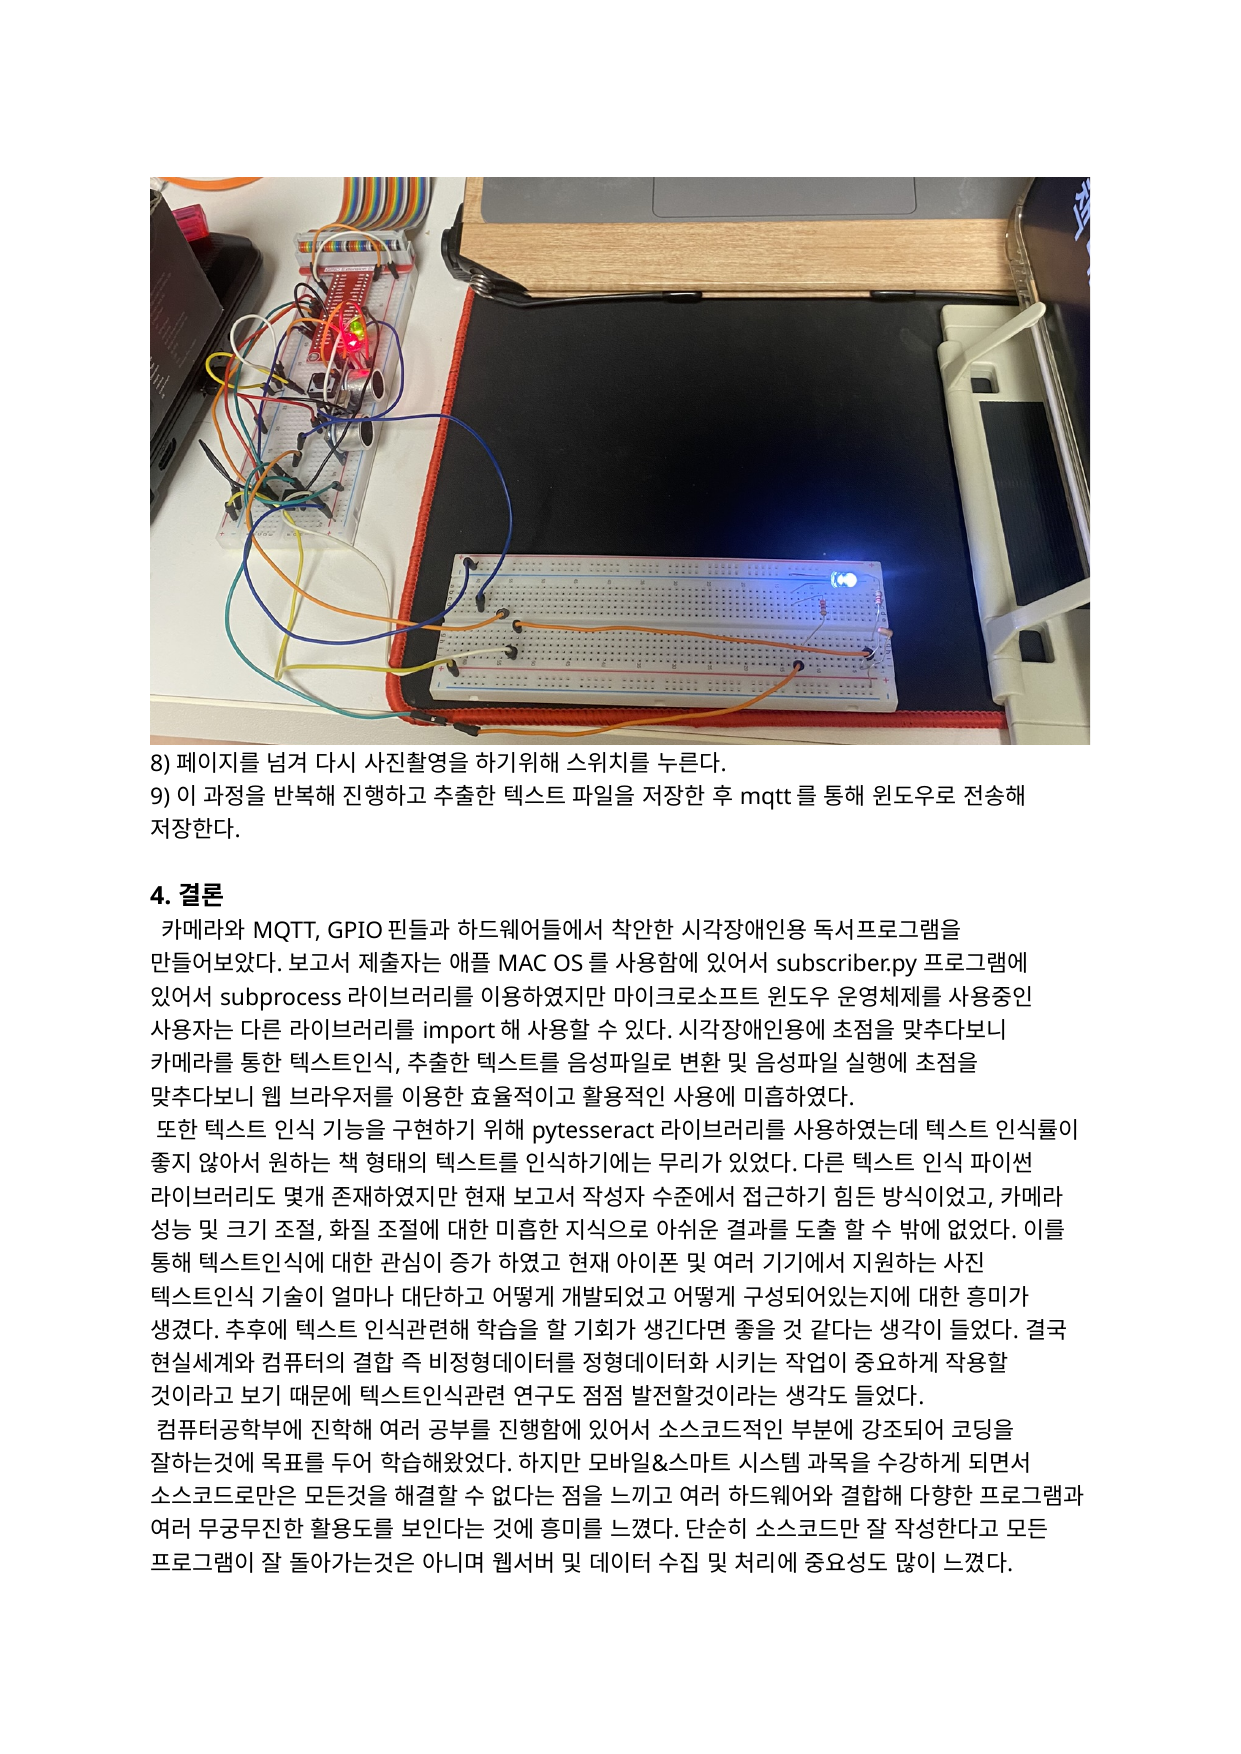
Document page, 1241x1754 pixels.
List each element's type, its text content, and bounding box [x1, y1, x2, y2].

text 9) 이 과정을 반복해 진행하고 추출한 텍스트 파일을 저장한 후 mqtt를 통해 윈도우로 전송해 저장한다. [150, 778, 1090, 844]
text 4. 결론 [150, 876, 1090, 912]
text 8) 페이지를 넘겨 다시 사진촬영을 하기위해 스위치를 누른다. [150, 745, 1090, 778]
picture [150, 177, 1091, 745]
text 또한 텍스트 인식 기능을 구현하기 위해 pytesseract 라이브러리를 사용하였는데 텍스트 인식률이 좋지 않아서 원하는 책 형태의 텍스트를 인식하기에는 무리가 있었다. 다른 텍스트 인식 파이썬 라이브러리도 몇개 존재하였지만 현재 보고서 작성자 수준에서 접근하기 힘든 방식이었고, 카메라 성능 및 크기 조절, 화질 조절에 대한 미흡한 지식으로 아쉬운 결과를 도출 할 수 밖에 없었다. 이를 통해 텍스트인식에 대한 관심이 증가 하였고 현재 아이폰 및 여러 기기에서 지원하는 사진 텍스트인식 기술이 얼마나 대단하고 어떻게 개발되었고 어떻게 구성되어있는지에 대한 흥미가 생겼다. 추후에 텍스트 인식관련해 학습을 할 기회가 생긴다면 좋을 것 같다는 생각이 들었다. 결국 현실세계와 컴퓨터의 결합 즉 비정형데이터를 정형데이터화 시키는 작업이 중요하게 작용할 것이라고 보기 때문에 텍스트인식관련 연구도 점점 발전할것이라는 생각도 들었다. [150, 1112, 1090, 1412]
text 카메라와 MQTT, GPIO핀들과 하드웨어들에서 착안한 시각장애인용 독서프로그램을 만들어보았다. 보고서 제출자는 애플 MAC OS를 사용함에 있어서 subscriber.py 프로그램에 있어서 subprocess 라이브러리를 이용하였지만 마이크로소프트 윈도우 운영체제를 사용중인 사용자는 다른 라이브러리를 import해 사용할 수 있다. 시각장애인용에 초점을 맞추다보니 카메라를 통한 텍스트인식, 추출한 텍스트를 음성파일로 변환 및 음성파일 실행에 초점을 맞추다보니 웹 브라우저를 이용한 효율적이고 활용적인 사용에 미흡하였다. [150, 912, 1090, 1112]
text 컴퓨터공학부에 진학해 여러 공부를 진행함에 있어서 소스코드적인 부분에 강조되어 코딩을 잘하는것에 목표를 두어 학습해왔었다. 하지만 모바일&스마트 시스템 과목을 수강하게 되면서 소스코드로만은 모든것을 해결할 수 없다는 점을 느끼고 여러 하드웨어와 결합해 다향한 프로그램과 여러 무궁무진한 활용도를 보인다는 것에 흥미를 느꼈다. 단순히 소스코드만 잘 작성한다고 모든 프로그램이 잘 돌아가는것은 아니며 웹서버 및 데이터 수집 및 처리에 중요성도 많이 느꼈다. [150, 1412, 1090, 1578]
